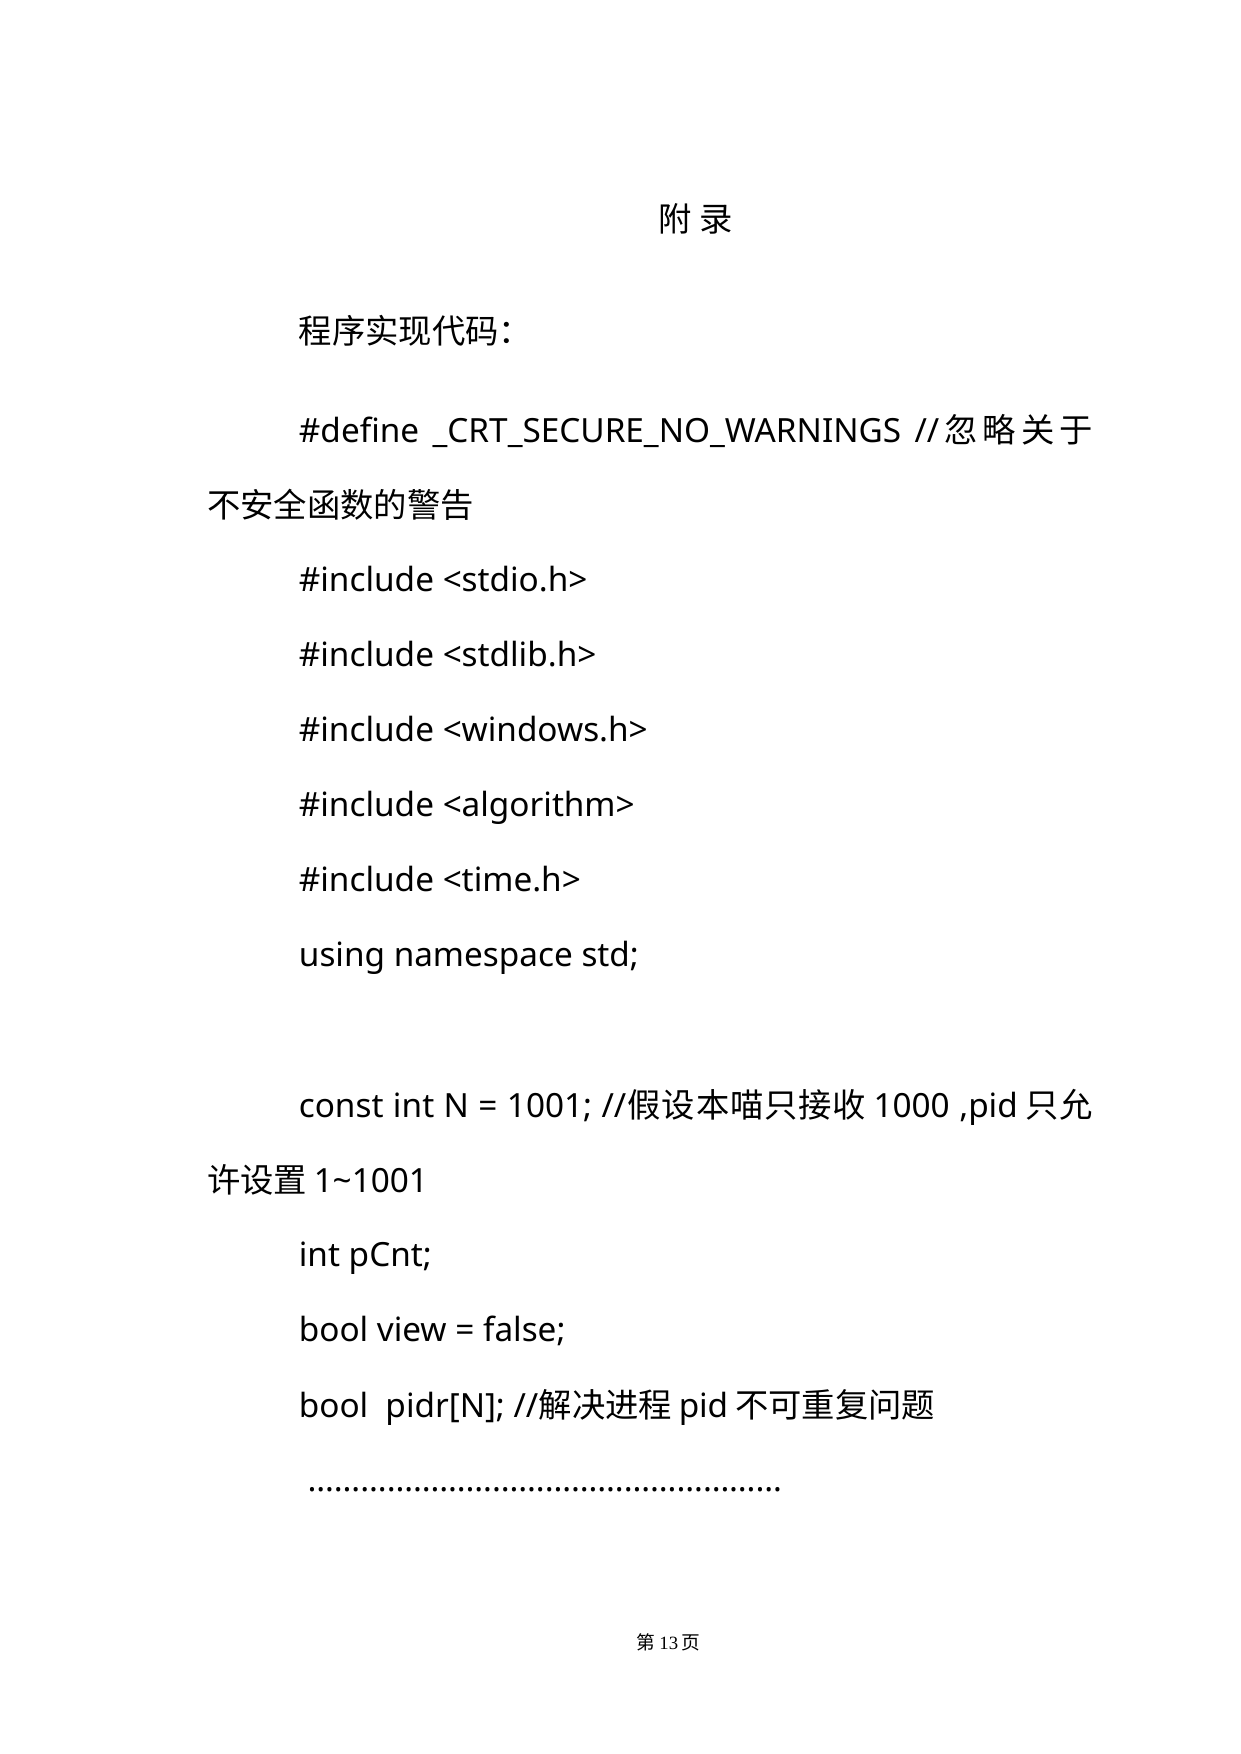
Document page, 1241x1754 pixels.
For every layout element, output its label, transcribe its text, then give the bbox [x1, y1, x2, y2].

text int pCnt; [207, 1216, 1092, 1291]
text 程序实现代码： [207, 292, 1092, 367]
text #include <algorithm> [207, 766, 1092, 841]
text #define _CRT_SECURE_NO_WARNINGS //忽略关于不安全函数的警告 [207, 391, 1092, 541]
text #include <stdlib.h> [207, 616, 1092, 691]
text ……………………………………………… [207, 1441, 1092, 1516]
text const int N = 1001; //假设本喵只接收1000 ,pid只允许设置1~1001 [207, 1066, 1092, 1216]
text bool pidr[N]; //解决进程pid不可重复问题 [207, 1366, 1092, 1441]
text using namespace std; [207, 916, 1092, 991]
text #include <stdio.h> [207, 541, 1092, 616]
text #include <windows.h> [207, 691, 1092, 766]
subtitle 附 录 [207, 179, 1092, 254]
text #include <time.h> [207, 841, 1092, 916]
text bool view = false; [207, 1291, 1092, 1366]
